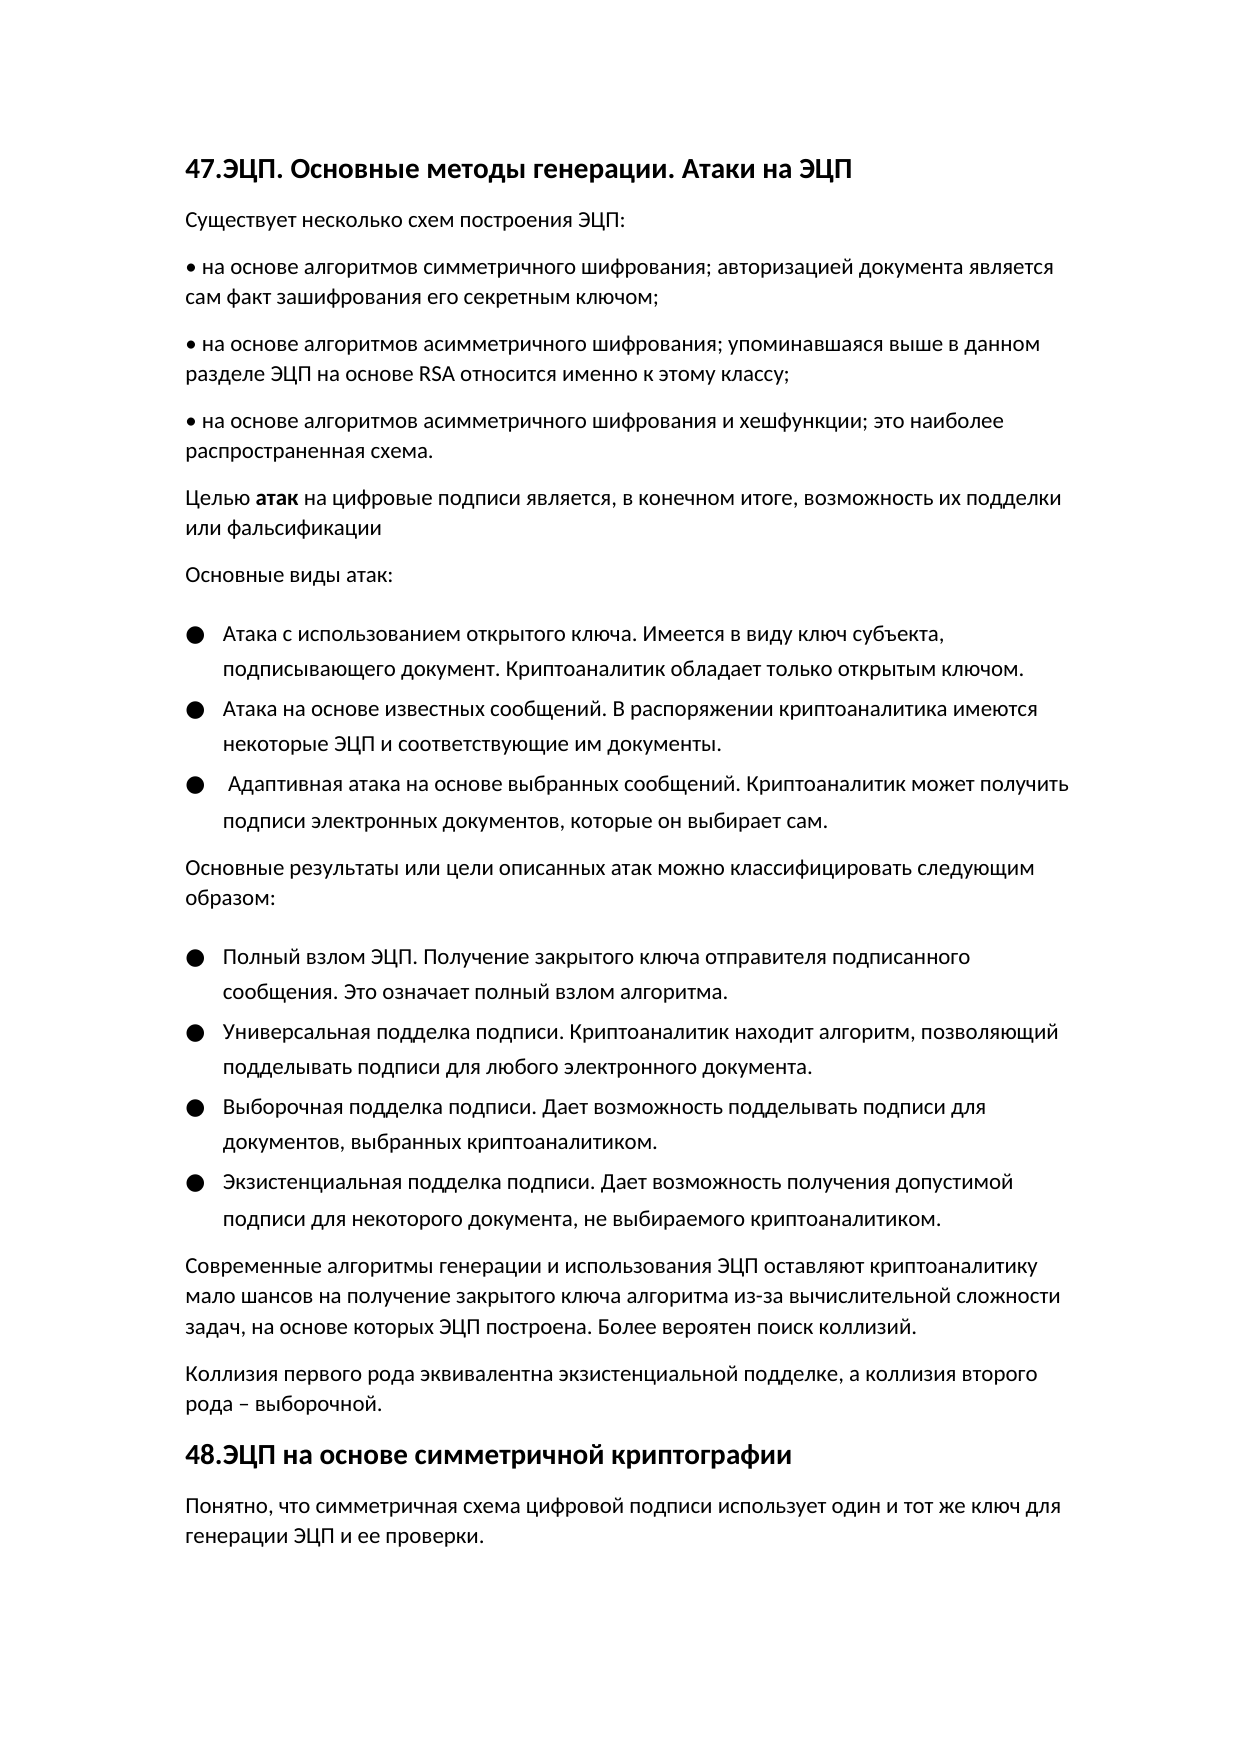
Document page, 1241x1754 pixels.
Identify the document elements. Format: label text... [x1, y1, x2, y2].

text • на основе алгоритмов асимметричного шифрования; упоминавшаяся выше в данном разделе ЭЦП на основе RSA относится именно к этому классу; [185, 329, 1090, 387]
list Атака с использованием открытого ключа. Имеется в виду ключ субъекта, подписывающего документ. Криптоаналитик обладает только открытым ключом. [185, 607, 1090, 682]
text Целью атак на цифровые подписи является, в конечном итоге, возможность их подделки или фальсификации [185, 483, 1090, 541]
list Универсальная подделка подписи. Криптоаналитик находит алгоритм, позволяющий подделывать подписи для любого электронного документа. [185, 1005, 1090, 1080]
text Основные виды атак: [185, 560, 1090, 588]
list Адаптивная атака на основе выбранных сообщений. Криптоаналитик может получить подписи электронных документов, которые он выбирает сам. [185, 757, 1090, 834]
list ЭЦП. Основные методы генерации. Атаки на ЭЦП [185, 150, 1090, 186]
text • на основе алгоритмов симметричного шифрования; авторизацией документа является сам факт зашифрования его секретным ключом; [185, 252, 1090, 310]
list Атака на основе известных сообщений. В распоряжении криптоаналитика имеются некоторые ЭЦП и соответствующие им документы. [185, 682, 1090, 757]
text Существует несколько схем построения ЭЦП: [185, 205, 1090, 233]
text • на основе алгоритмов асимметричного шифрования и хешфункции; это наиболее распространенная схема. [185, 406, 1090, 464]
list ЭЦП на основе симметричной криптографии [185, 1436, 1090, 1471]
text Современные алгоритмы генерации и использования ЭЦП оставляют криптоаналитику мало шансов на получение закрытого ключа алгоритма из-за вычислительной сложности задач, на основе которых ЭЦП построена. Более вероятен поиск коллизий. [185, 1251, 1090, 1340]
list Выборочная подделка подписи. Дает возможность подделывать подписи для документов, выбранных криптоаналитиком. [185, 1080, 1090, 1155]
text Основные результаты или цели описанных атак можно классифицировать следующим образом: [185, 853, 1090, 911]
list Экзистенциальная подделка подписи. Дает возможность получения допустимой подписи для некоторого документа, не выбираемого криптоаналитиком. [185, 1155, 1090, 1232]
list Полный взлом ЭЦП. Получение закрытого ключа отправителя подписанного сообщения. Это означает полный взлом алгоритма. [185, 930, 1090, 1005]
text Коллизия первого рода эквивалентна экзистенциальной подделке, а коллизия второго рода – выборочной. [185, 1359, 1090, 1417]
text Понятно, что симметричная схема цифровой подписи использует один и тот же ключ для генерации ЭЦП и ее проверки. [185, 1491, 1090, 1549]
